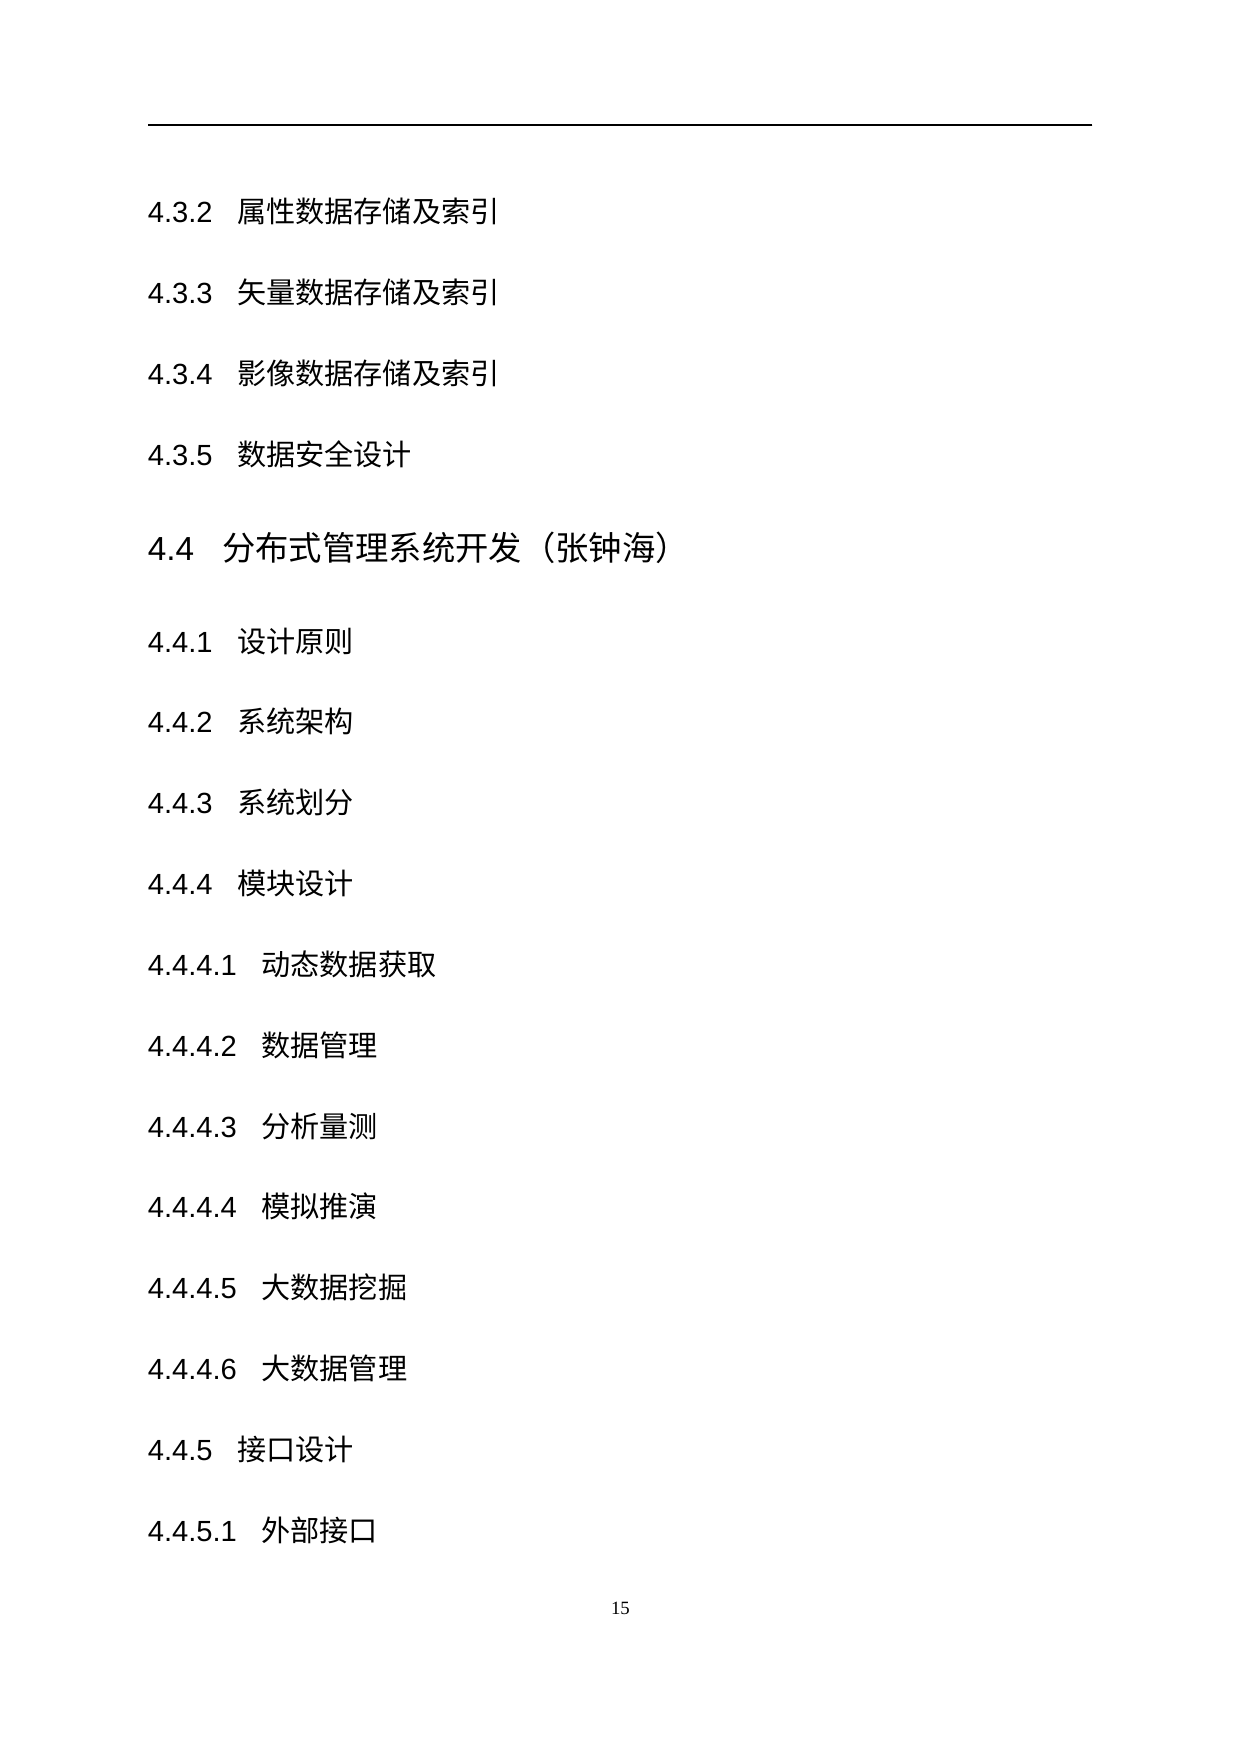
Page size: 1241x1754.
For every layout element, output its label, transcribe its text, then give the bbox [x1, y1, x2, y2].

subtitle 接口设计 [148, 1407, 1092, 1488]
subtitle 系统划分 [148, 761, 1092, 841]
subtitle 矢量数据存储及索引 [148, 251, 1092, 331]
subtitle 分析量测 [148, 1084, 1092, 1165]
subtitle 数据安全设计 [148, 412, 1092, 493]
subtitle 属性数据存储及索引 [148, 170, 1092, 251]
subtitle 模拟推演 [148, 1165, 1092, 1246]
subtitle 影像数据存储及索引 [148, 331, 1092, 412]
subtitle 系统架构 [148, 680, 1092, 761]
subtitle 模块设计 [148, 841, 1092, 922]
subtitle 大数据管理 [148, 1326, 1092, 1407]
subtitle 动态数据获取 [148, 922, 1092, 1003]
subtitle 大数据挖掘 [148, 1246, 1092, 1326]
subtitle 外部接口 [148, 1488, 1092, 1569]
subtitle 数据管理 [148, 1003, 1092, 1084]
subtitle 设计原则 [148, 599, 1092, 680]
subtitle 分布式管理系统开发（张钟海） [148, 506, 1092, 586]
